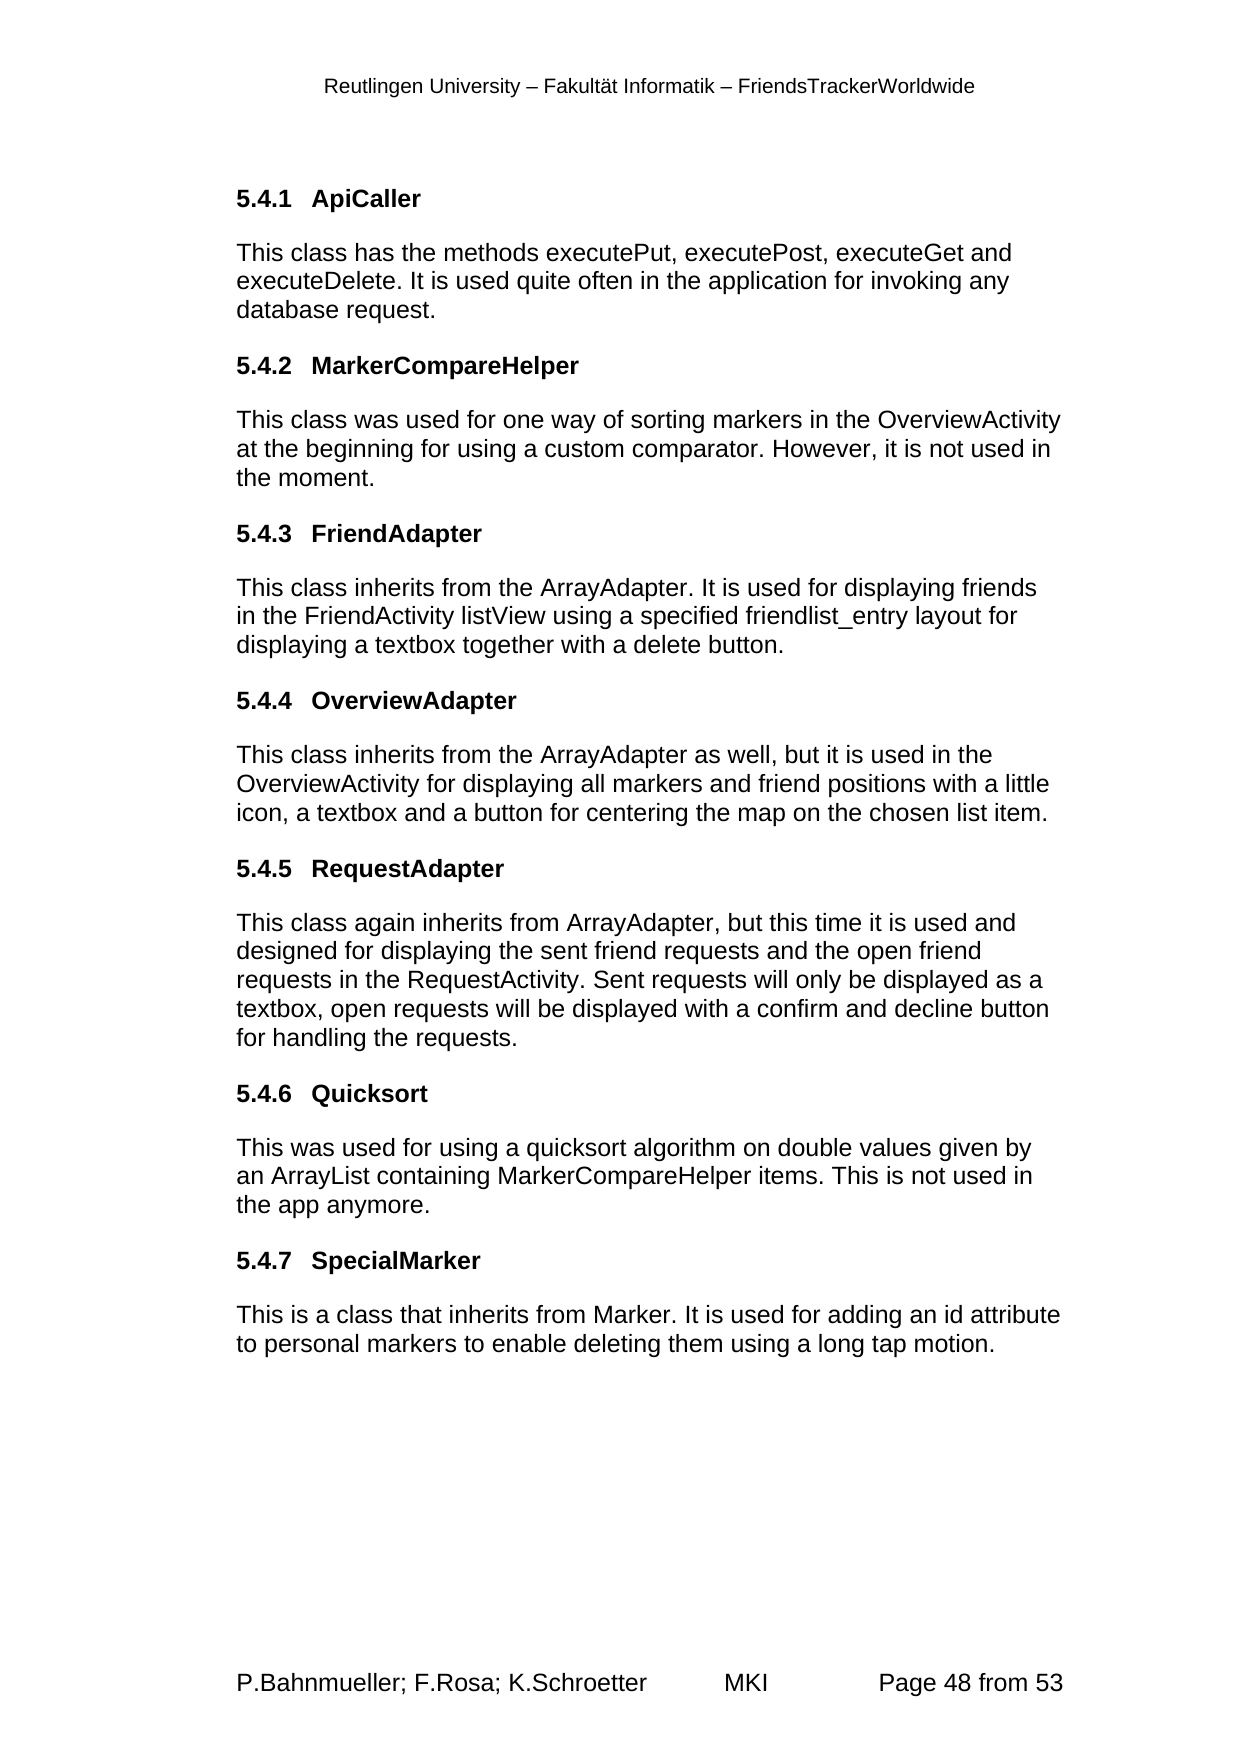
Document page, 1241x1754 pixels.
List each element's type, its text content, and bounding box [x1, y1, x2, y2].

text This class was used for one way of sorting markers in the OverviewActivity at the beginning for using a custom comparator. However, it is not used in the moment. [236, 405, 1063, 491]
subtitle OverviewAdapter [236, 680, 1063, 715]
text This is a class that inherits from Marker. It is used for adding an id attribute to personal markers to enable deleting them using a long tap motion. [236, 1300, 1063, 1358]
text This class has the methods executePut, executePost, executeGet and executeDelete. It is used quite often in the application for invoking any database request. [236, 238, 1063, 324]
subtitle FriendAdapter [236, 512, 1063, 548]
subtitle SpecialMarker [236, 1240, 1063, 1275]
subtitle MarkerCompareHelper [236, 345, 1063, 380]
subtitle ApiCaller [236, 177, 1063, 213]
text This class inherits from the ArrayAdapter as well, but it is used in the OverviewActivity for displaying all markers and friend positions with a little icon, a textbox and a button for centering the map on the chosen list item. [236, 740, 1063, 826]
subtitle RequestAdapter [236, 847, 1063, 883]
subtitle Quicksort [236, 1072, 1063, 1108]
text This class again inherits from ArrayAdapter, but this time it is used and designed for displaying the sent friend requests and the open friend requests in the RequestActivity. Sent requests will only be displayed as a textbox, open requests will be displayed with a confirm and decline button for handling the requests. [236, 908, 1063, 1051]
text This was used for using a quicksort algorithm on double values given by an ArrayList containing MarkerCompareHelper items. This is not used in the app anymore. [236, 1133, 1063, 1219]
text This class inherits from the ArrayAdapter. It is used for displaying friends in the FriendActivity listView using a specified friendlist_entry layout for displaying a textbox together with a delete button. [236, 573, 1063, 659]
